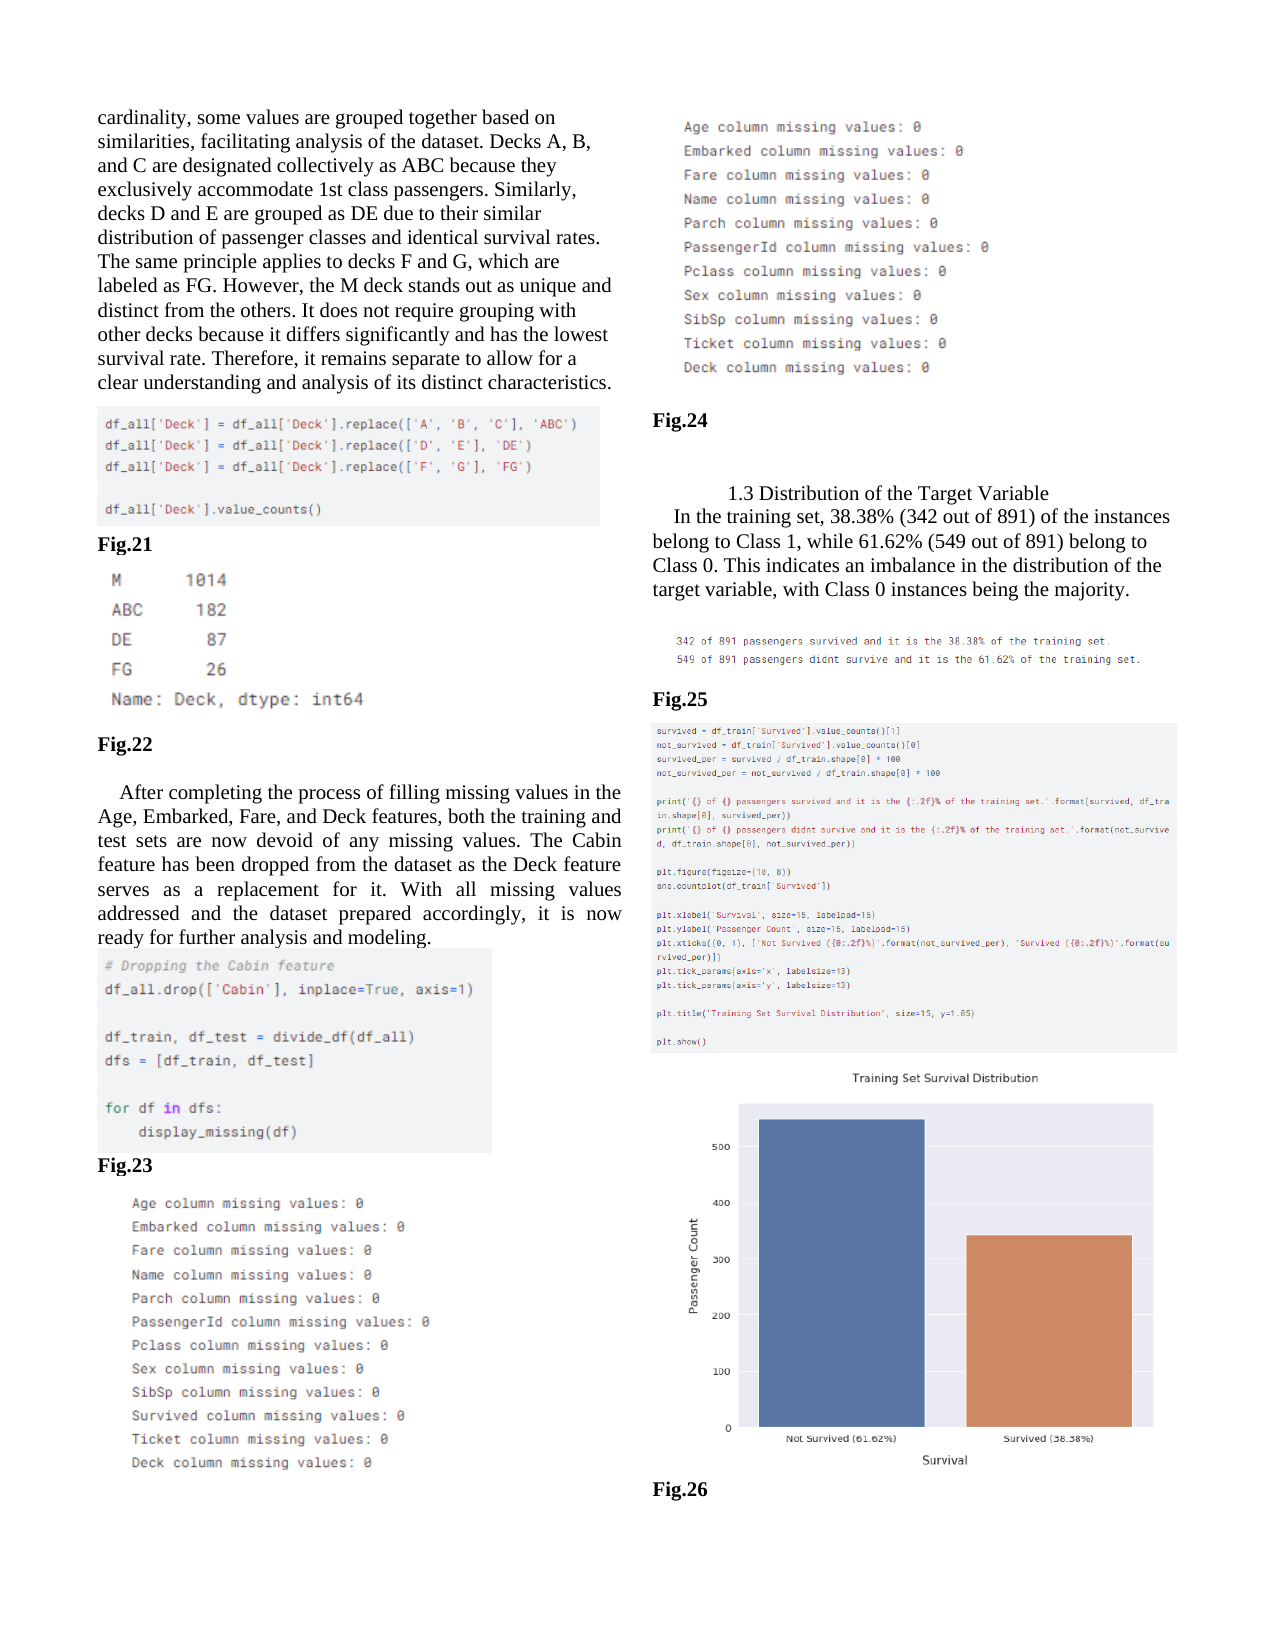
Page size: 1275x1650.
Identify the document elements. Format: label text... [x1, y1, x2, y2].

picture [97, 406, 600, 526]
picture [97, 1176, 442, 1492]
text Fig.25 [652, 687, 1177, 711]
picture [651, 723, 1178, 1478]
text In the training set, 38.38% (342 out of 891) of the instances belong to Class 1, while 61.62% (549 out of 891) belong to Class 0. This indicates an imbalance in the distribution of the target variable, with Class 0 instances being the majority. [652, 504, 1177, 601]
picture [652, 105, 1023, 409]
text Fig.21 [97, 531, 622, 556]
text 1.3 Distribution of the Target Variable [652, 480, 1177, 504]
text Fig.24 [652, 408, 1177, 432]
text Fig.26 [652, 1477, 1177, 1501]
text Fig.22 [97, 732, 622, 756]
picture [97, 948, 493, 1153]
picture [97, 555, 387, 732]
text After completing the process of filling missing values in the Age, Embarked, Fare, and Deck features, both the training and test sets are now devoid of any missing values. The Cabin feature has been dropped from the dataset as the Deck feature serves as a replacement for it. With all missing values addressed and the dataset prepared accordingly, it is now ready for further analysis and modeling. [97, 780, 622, 949]
text Fig.23 [97, 1153, 622, 1177]
picture [667, 624, 1170, 687]
